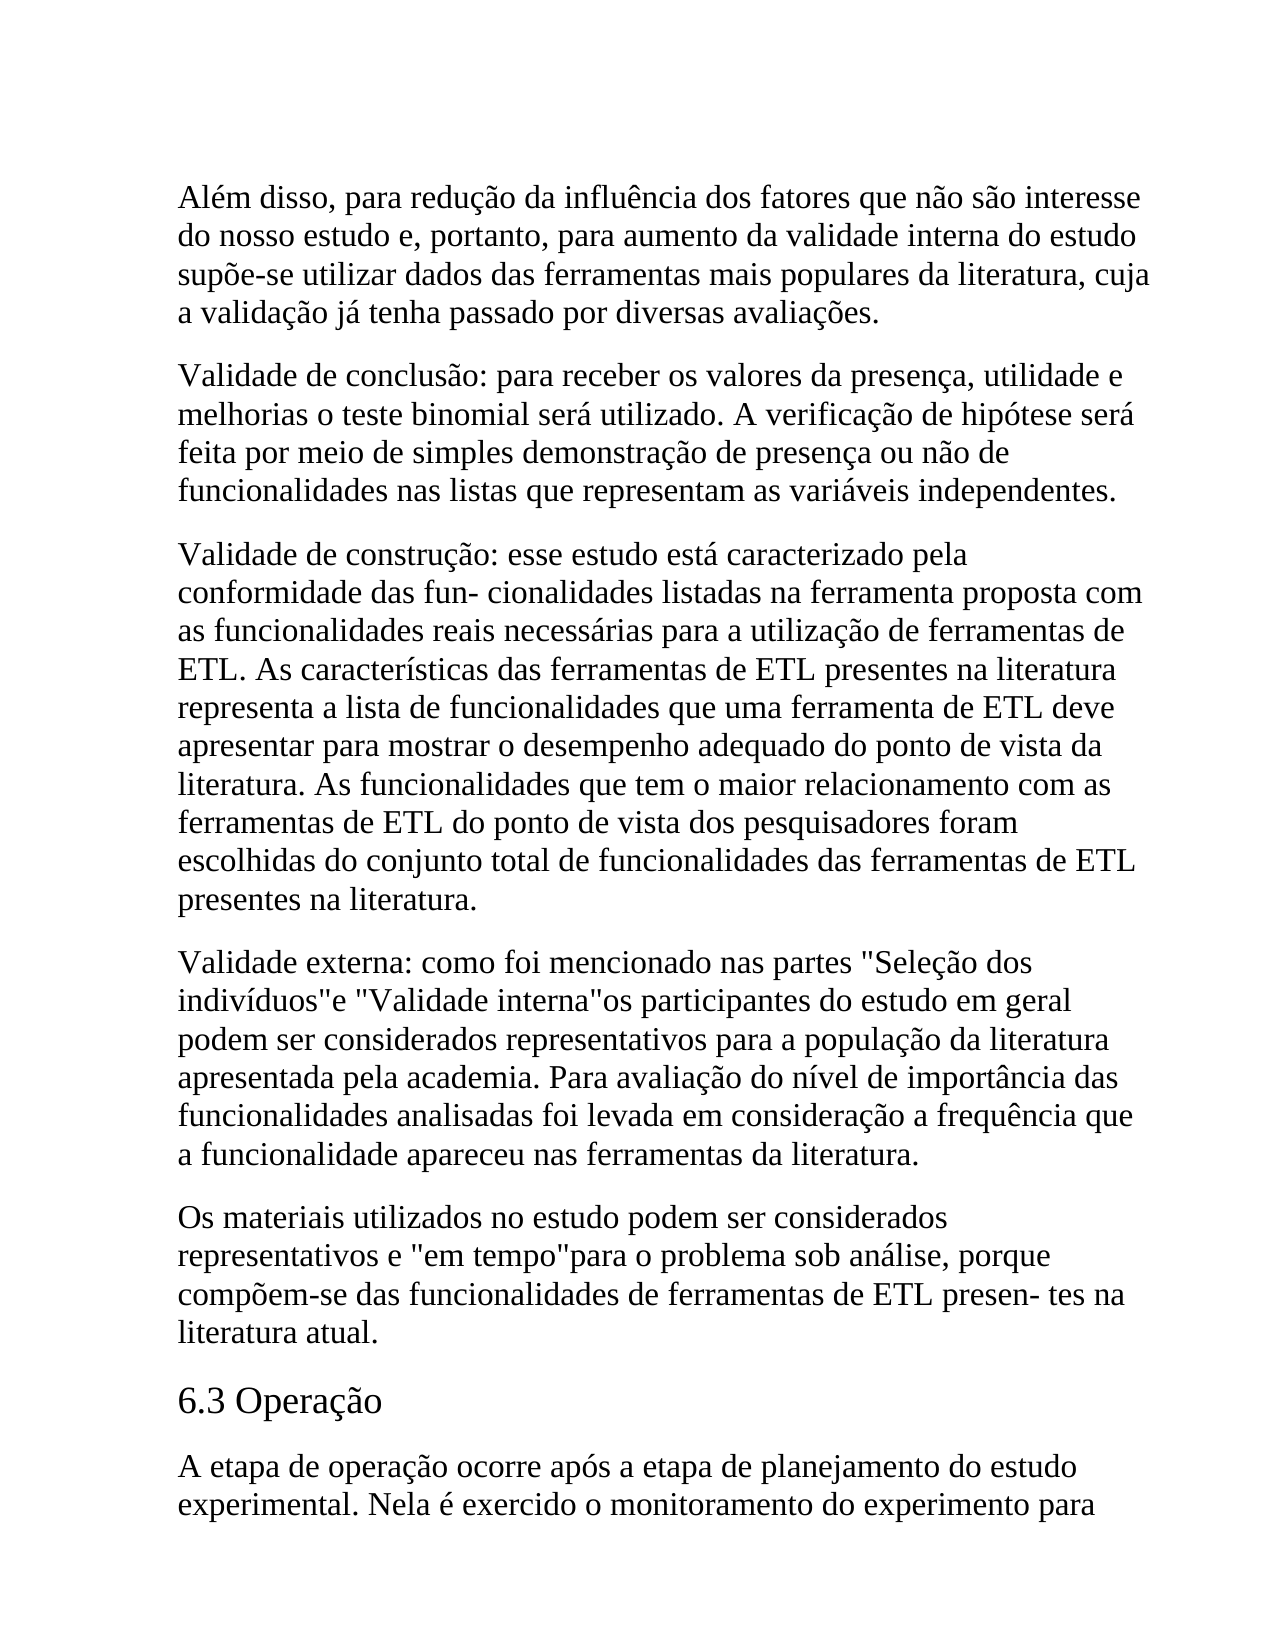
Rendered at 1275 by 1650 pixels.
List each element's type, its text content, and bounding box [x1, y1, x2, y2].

text Validade de construção: esse estudo está caracterizado pela conformidade das fun- cionalidades listadas na ferramenta proposta com as funcionalidades reais necessárias para a utilização de ferramentas de ETL. As características das ferramentas de ETL presentes na literatura representa a lista de funcionalidades que uma ferramenta de ETL deve apresentar para mostrar o desempenho adequado do ponto de vista da literatura. As funcionalidades que tem o maior relacionamento com as ferramentas de ETL do ponto de vista dos pesquisadores foram escolhidas do conjunto total de funcionalidades das ferramentas de ETL presentes na literatura. [177, 534, 1157, 917]
text Validade de conclusão: para receber os valores da presença, utilidade e melhorias o teste binomial será utilizado. A verificação de hipótese será feita por meio de simples demonstração de presença ou não de funcionalidades nas listas que representam as variáveis independentes. [177, 356, 1157, 509]
text Validade externa: como foi mencionado nas partes "Seleção dos indivíduos"e "Validade interna"os participantes do estudo em geral podem ser considerados representativos para a população da literatura apresentada pela academia. Para avaliação do nível de importância das funcionalidades analisadas foi levada em consideração a frequência que a funcionalidade apareceu nas ferramentas da literatura. [177, 942, 1157, 1172]
text Além disso, para redução da influência dos fatores que não são interesse do nosso estudo e, portanto, para aumento da validade interna do estudo supõe-se utilizar dados das ferramentas mais populares da literatura, cuja a validação já tenha passado por diversas avaliações. [177, 177, 1157, 331]
text 6.3 Operação [177, 1376, 1157, 1421]
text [177, 1446, 1157, 1523]
text Os materiais utilizados no estudo podem ser considerados representativos e "em tempo"para o problema sob análise, porque compõem-se das funcionalidades de ferramentas de ETL presen- tes na literatura atual. [177, 1197, 1157, 1351]
